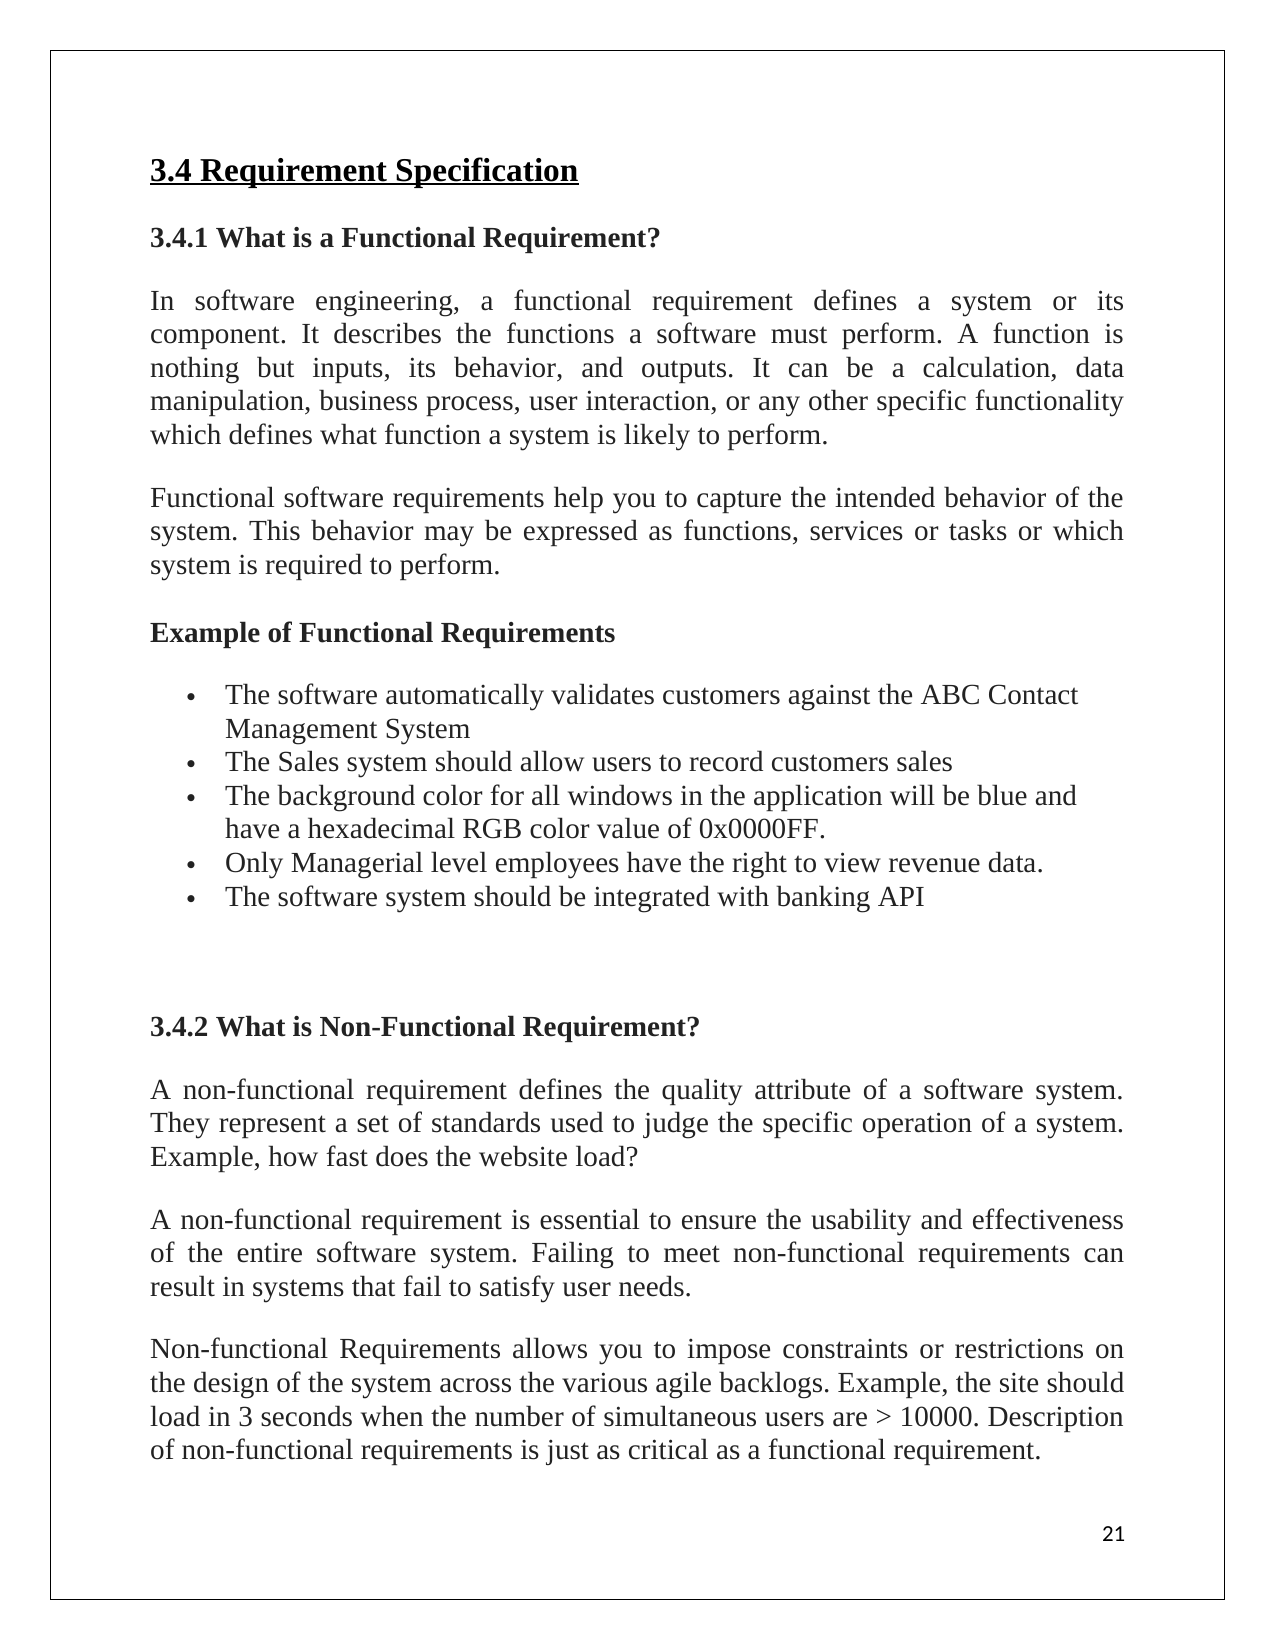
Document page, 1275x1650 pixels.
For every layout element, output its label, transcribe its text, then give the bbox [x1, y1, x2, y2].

list The Sales system should allow users to record customers sales [187, 744, 1125, 778]
subtitle Example of Functional Requirements [150, 609, 1125, 648]
list The software automatically validates customers against the ABC Contact Management System [187, 677, 1125, 744]
text 3.4 Requirement Specification [150, 150, 1125, 188]
text Functional software requirements help you to capture the intended behavior of the system. This behavior may be expressed as functions, services or tasks or which system is required to perform. [150, 480, 1125, 580]
list The software system should be integrated with banking API [187, 879, 1125, 912]
text A non-functional requirement is essential to ensure the usability and effectiveness of the entire software system. Failing to meet non-functional requirements can result in systems that fail to satisfy user needs. [150, 1202, 1125, 1302]
subtitle 3.4.2 What is Non-Functional Requirement? [150, 1004, 1125, 1043]
text A non-functional requirement defines the quality attribute of a software system. They represent a set of standards used to judge the specific operation of a system. Example, how fast does the website load? [150, 1072, 1125, 1173]
text Non-functional Requirements allows you to impose constraints or restrictions on the design of the system across the various agile backlogs. Example, the site should load in 3 seconds when the number of simultaneous users are > 10000. Description of non-functional requirements is just as critical as a functional requirement. [150, 1332, 1125, 1466]
list Only Managerial level employees have the right to view revenue data. [187, 845, 1125, 879]
subtitle 3.4.1 What is a Functional Requirement? [150, 215, 1125, 254]
text In software engineering, a functional requirement defines a system or its component. It describes the functions a software must perform. A function is nothing but inputs, its behavior, and outputs. It can be a calculation, data manipulation, business process, user interaction, or any other specific functionality which defines what function a system is likely to perform. [150, 283, 1125, 451]
list The background color for all windows in the application will be blue and have a hexadecimal RGB color value of 0x0000FF. [187, 778, 1125, 845]
